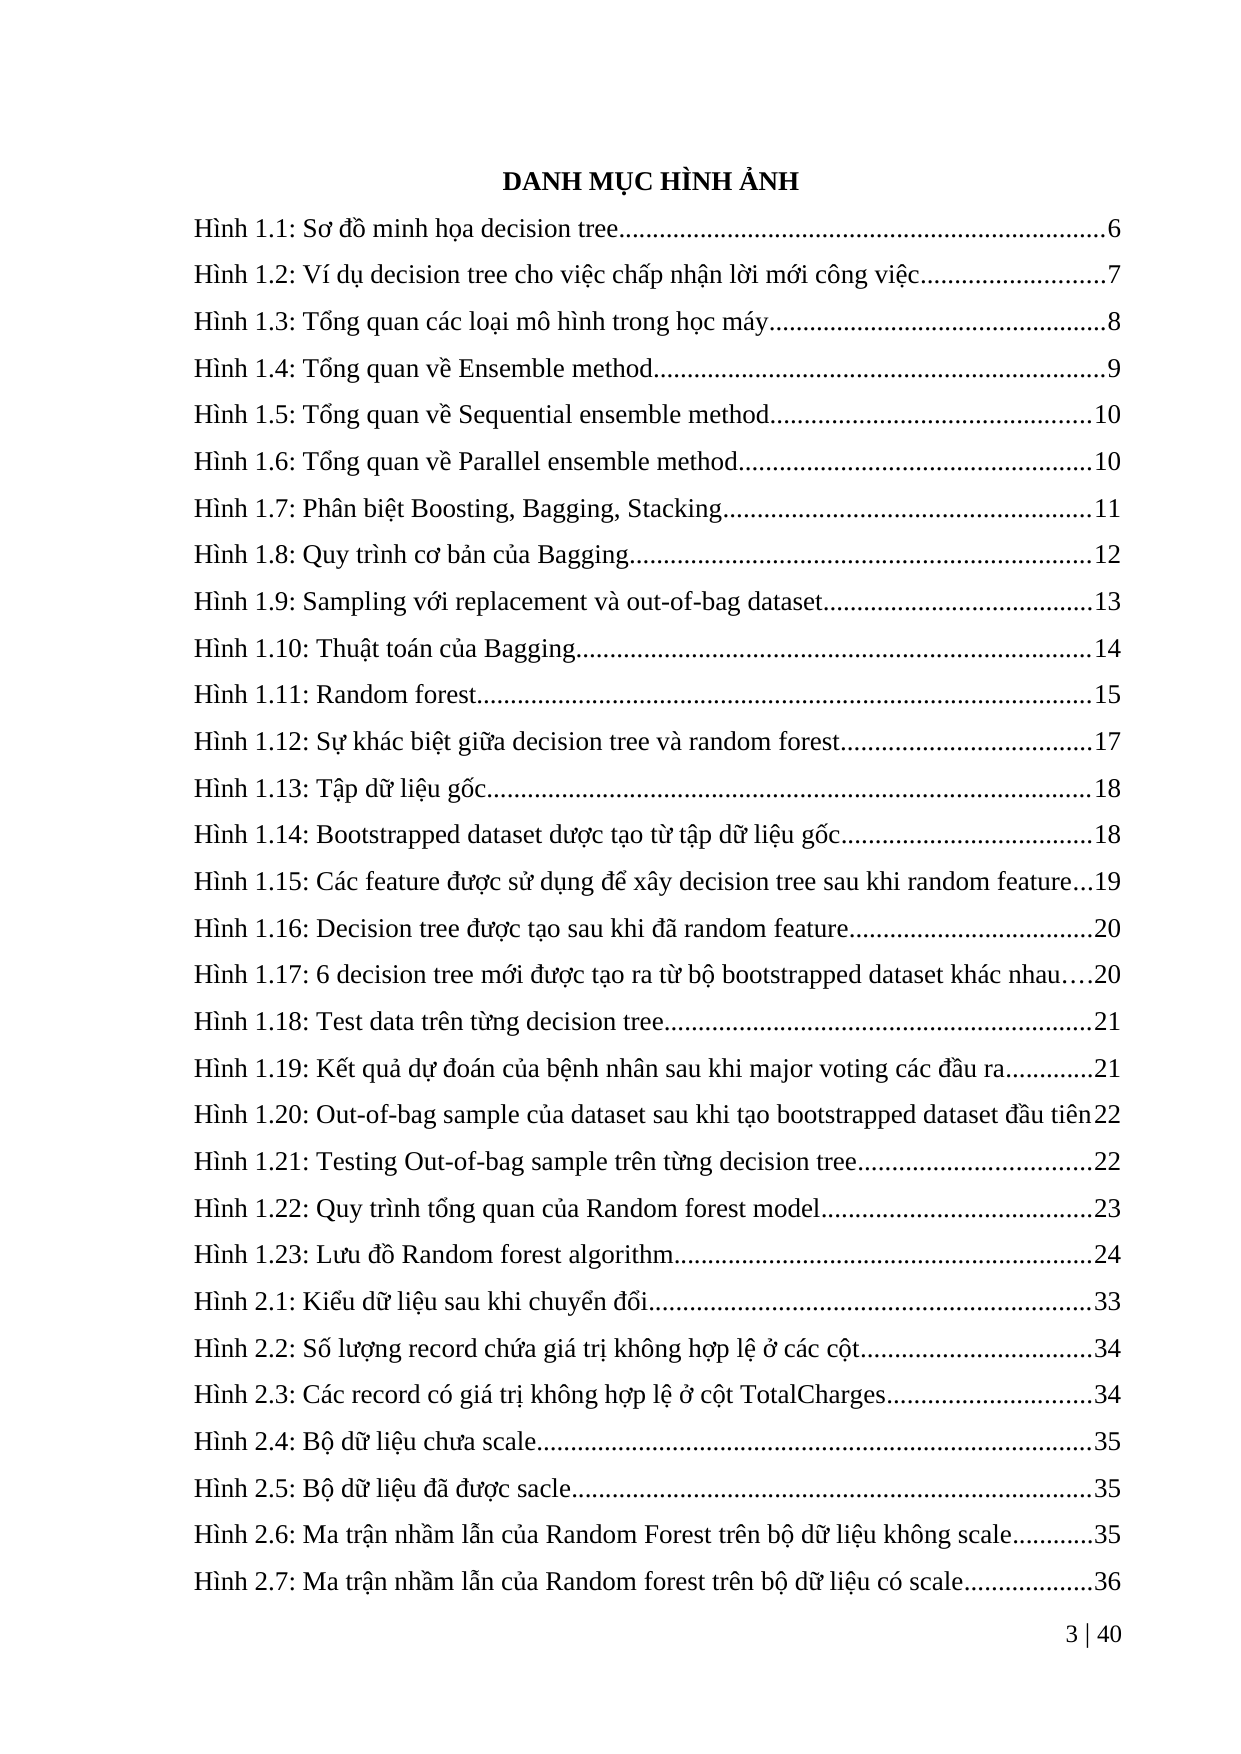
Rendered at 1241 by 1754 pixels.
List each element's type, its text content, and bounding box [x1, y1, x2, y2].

text Hình 1.8: Quy trình cơ bản của Bagging 12 [135, 538, 1122, 570]
text Hình 1.3: Tổng quan các loại mô hình trong học máy 8 [135, 305, 1122, 336]
text Hình 1.4: Tổng quan về Ensemble method 9 [135, 352, 1122, 383]
text Hình 2.3: Các record có giá trị không hợp lệ ở cột TotalCharges 34 [135, 1378, 1122, 1410]
text Hình 2.7: Ma trận nhầm lẫn của Random forest trên bộ dữ liệu có scale 36 [135, 1565, 1122, 1596]
text Hình 1.5: Tổng quan về Sequential ensemble method 10 [135, 398, 1122, 430]
text Hình 2.2: Số lượng record chứa giá trị không hợp lệ ở các cột 34 [135, 1332, 1122, 1363]
text Hình 2.6: Ma trận nhầm lẫn của Random Forest trên bộ dữ liệu không scale 35 [135, 1518, 1122, 1550]
subtitle DANH MỤC HÌNH ẢNH [180, 165, 1122, 196]
text Hình 1.23: Lưu đồ Random forest algorithm 24 [135, 1238, 1122, 1270]
text Hình 1.13: Tập dữ liệu gốc 18 [135, 772, 1122, 803]
text Hình 1.17: 6 decision tree mới được tạo ra từ bộ bootstrapped dataset khác nhau 20 [135, 958, 1122, 990]
text Hình 2.4: Bộ dữ liệu chưa scale 35 [135, 1425, 1122, 1456]
text Hình 1.20: Out-of-bag sample của dataset sau khi tạo bootstrapped dataset đầu tiên 22 [135, 1098, 1122, 1130]
text Hình 1.10: Thuật toán của Bagging 14 [135, 632, 1122, 663]
text Hình 2.1: Kiểu dữ liệu sau khi chuyển đổi 33 [135, 1285, 1122, 1316]
text Hình 1.21: Testing Out-of-bag sample trên từng decision tree 22 [135, 1145, 1122, 1176]
text Hình 1.1: Sơ đồ minh họa decision tree 6 [135, 212, 1122, 243]
text Hình 1.7: Phân biệt Boosting, Bagging, Stacking 11 [135, 492, 1122, 523]
text Hình 1.11: Random forest 15 [135, 678, 1122, 710]
text Hình 1.22: Quy trình tổng quan của Random forest model 23 [135, 1192, 1122, 1223]
text Hình 1.6: Tổng quan về Parallel ensemble method 10 [135, 445, 1122, 476]
text Hình 2.5: Bộ dữ liệu đã được sacle 35 [135, 1472, 1122, 1503]
text Hình 1.16: Decision tree được tạo sau khi đã random feature 20 [135, 912, 1122, 943]
text Hình 1.19: Kết quả dự đoán của bệnh nhân sau khi major voting các đầu ra 21 [135, 1052, 1122, 1083]
text Hình 1.9: Sampling với replacement và out-of-bag dataset 13 [135, 585, 1122, 616]
text Hình 1.15: Các feature được sử dụng để xây decision tree sau khi random feature 19 [135, 865, 1122, 896]
text Hình 1.2: Ví dụ decision tree cho việc chấp nhận lời mới công việc 7 [135, 258, 1122, 290]
text Hình 1.14: Bootstrapped dataset dược tạo từ tập dữ liệu gốc 18 [135, 818, 1122, 850]
text Hình 1.12: Sự khác biệt giữa decision tree và random forest 17 [135, 725, 1122, 756]
text Hình 1.18: Test data trên từng decision tree 21 [135, 1005, 1122, 1036]
